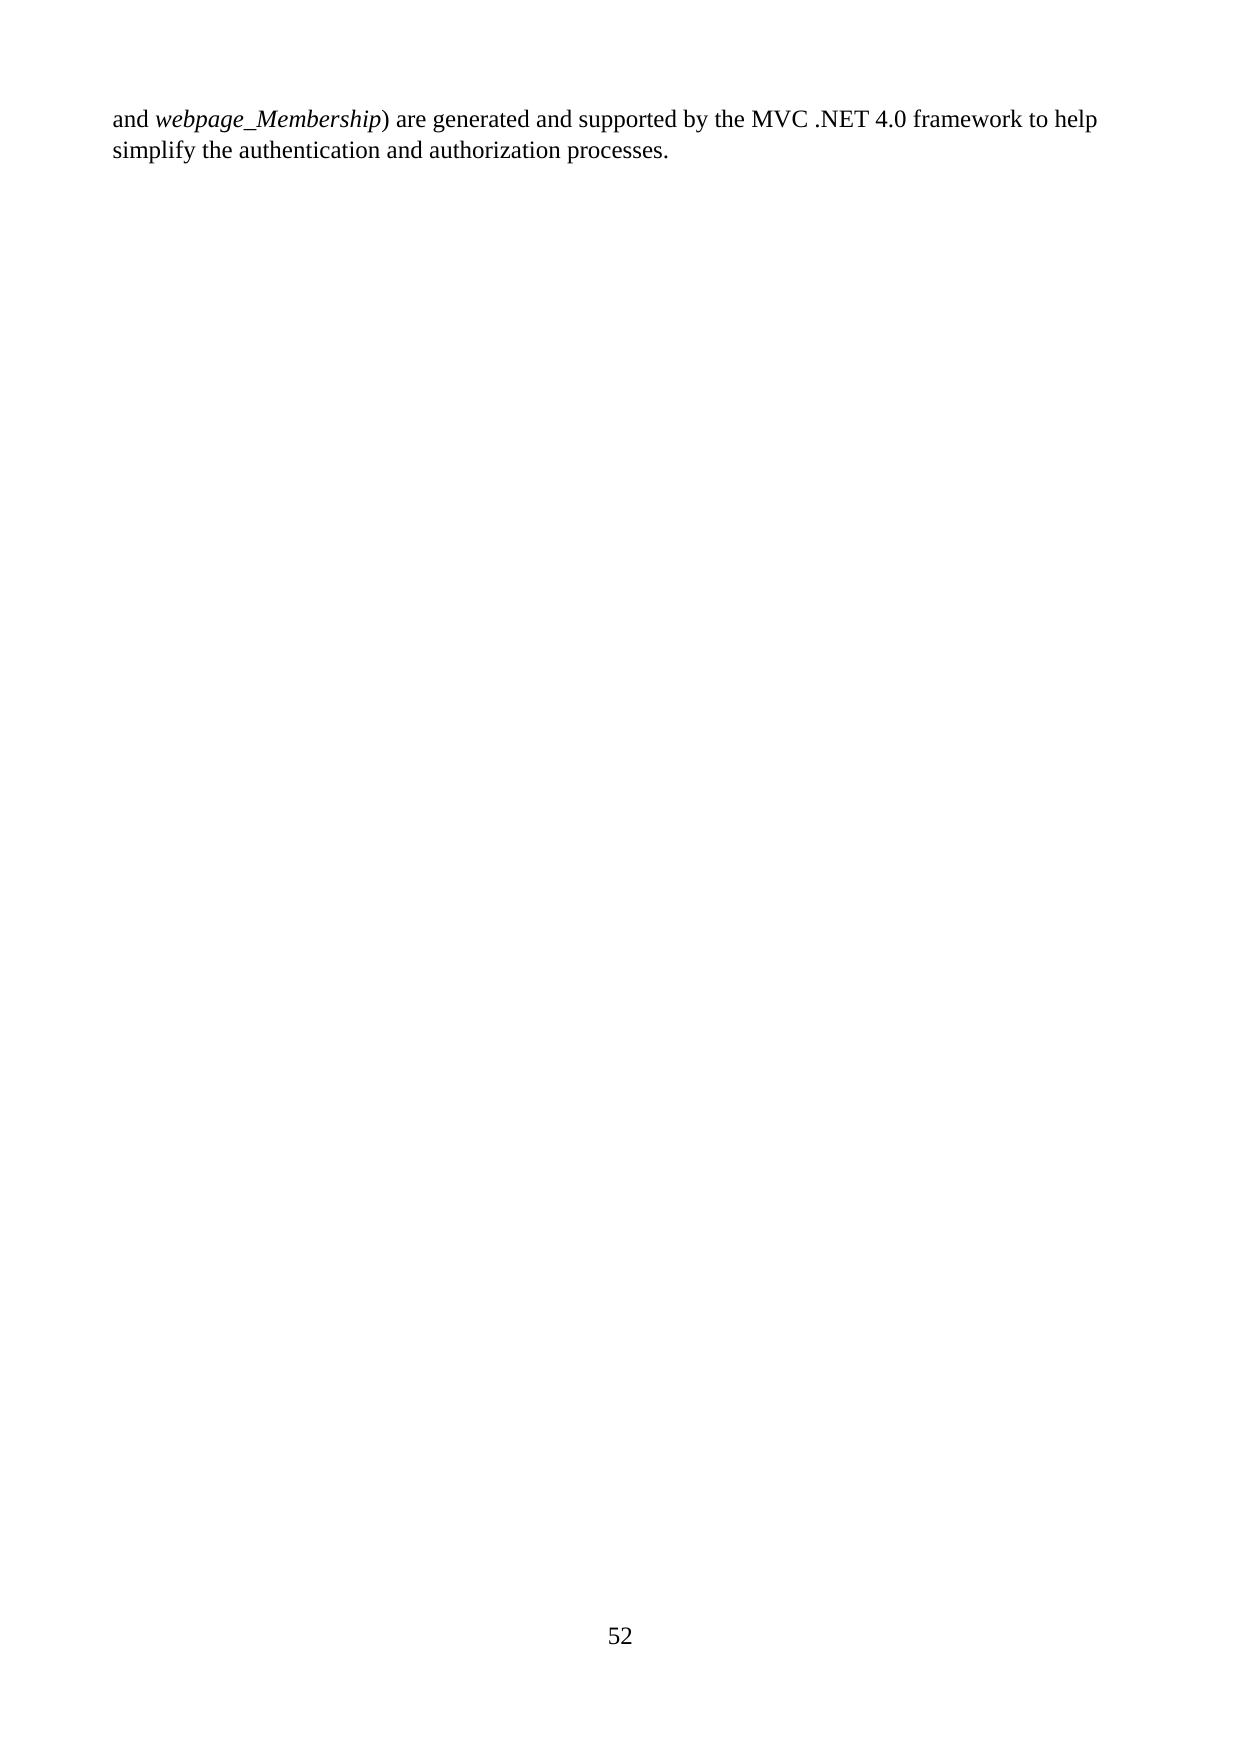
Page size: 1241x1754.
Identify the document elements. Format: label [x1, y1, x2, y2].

text [112, 104, 1128, 163]
